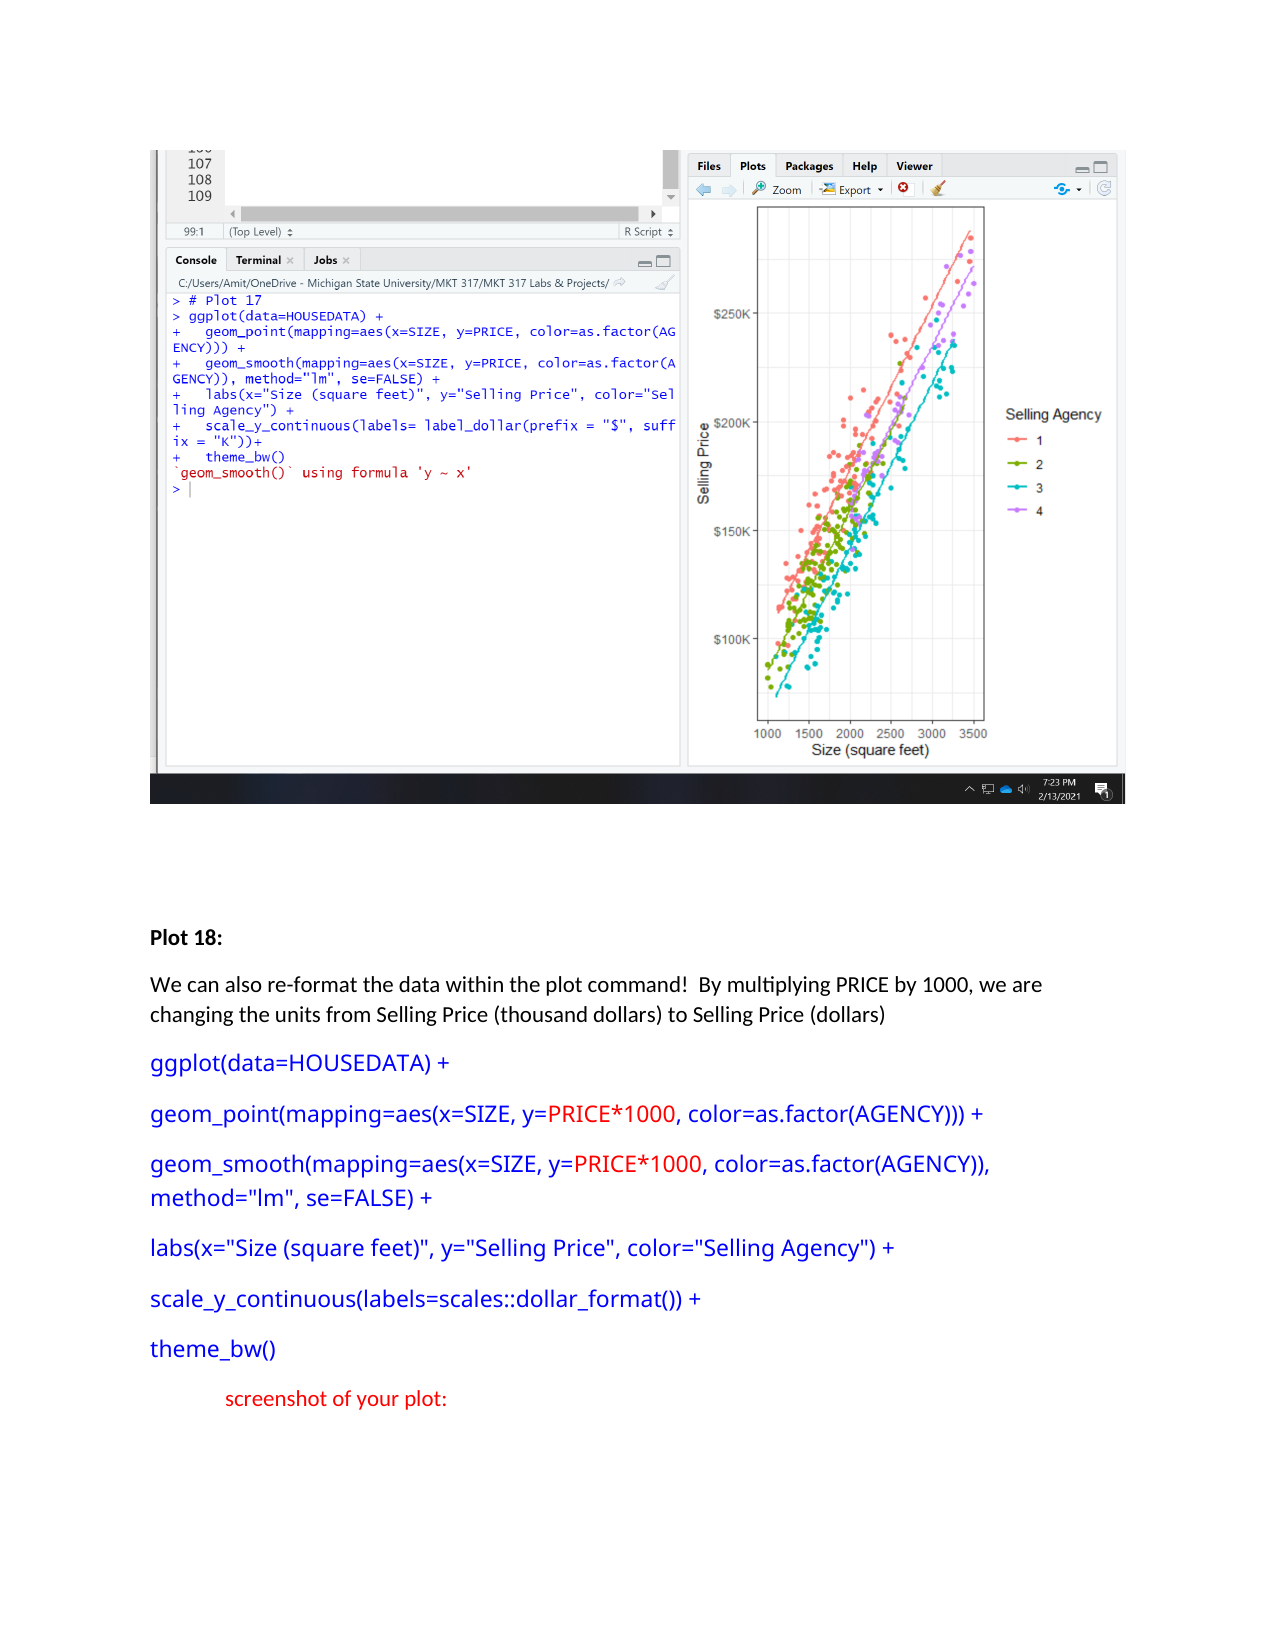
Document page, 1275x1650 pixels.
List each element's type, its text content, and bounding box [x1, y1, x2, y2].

text screenshot of your plot: [225, 1384, 1125, 1412]
text labs(x="Size (square feet)", y="Selling Price", color="Selling Agency") + [150, 1232, 1125, 1264]
picture [150, 150, 1125, 804]
text We can also re-format the data within the plot command! By multiplying PRICE by 1000, we are changing the units from Selling Price (thousand dollars) to Selling Price (dollars) [150, 970, 1125, 1028]
text geom_smooth(mapping=aes(x=SIZE, y=PRICE*1000, color=as.factor(AGENCY)), method="lm", se=FALSE) + [150, 1148, 1125, 1213]
text Plot 18: [150, 923, 1125, 951]
text scale_y_continuous(labels=scales::dollar_format()) + [150, 1283, 1125, 1314]
text theme_bw() [150, 1333, 1125, 1364]
text ggplot(data=HOUSEDATA) + [150, 1047, 1125, 1079]
text geom_point(mapping=aes(x=SIZE, y=PRICE*1000, color=as.factor(AGENCY))) + [150, 1098, 1125, 1129]
